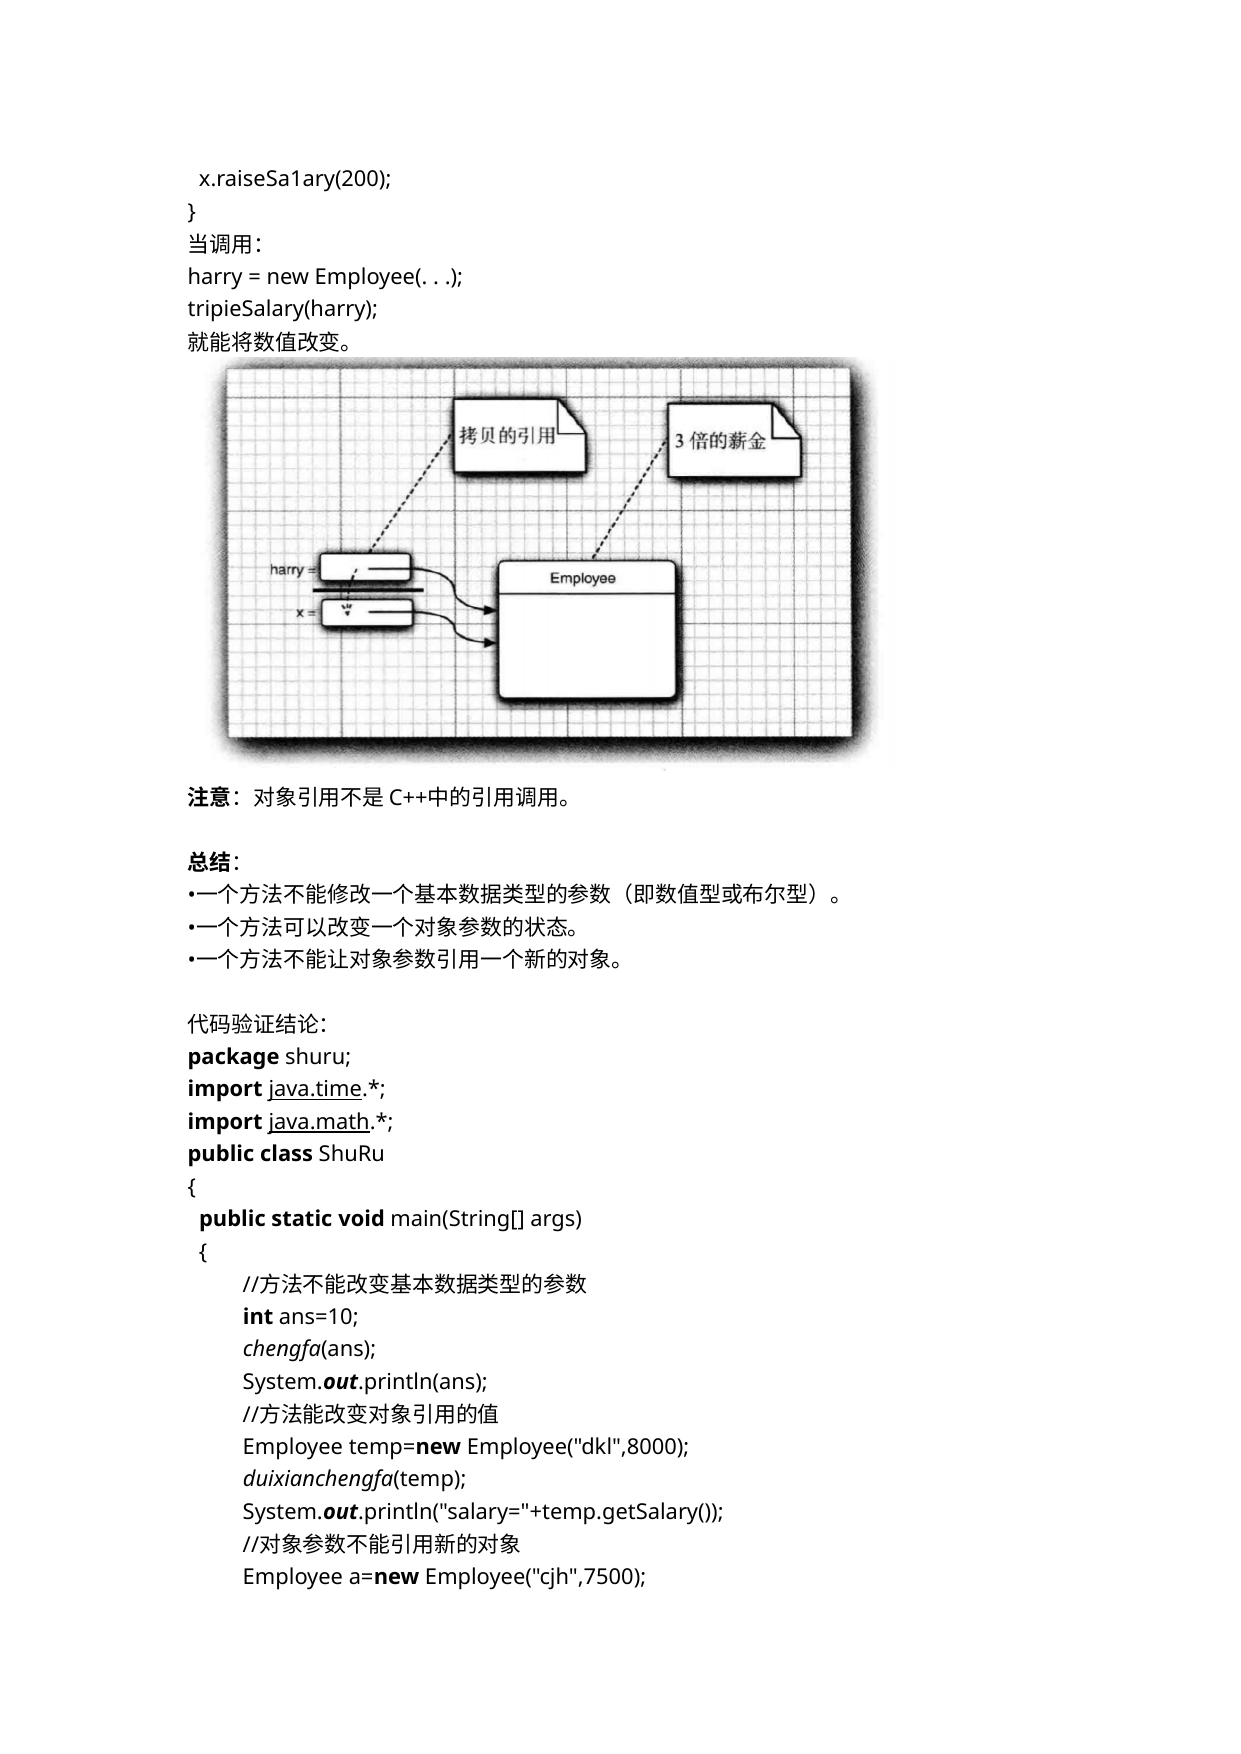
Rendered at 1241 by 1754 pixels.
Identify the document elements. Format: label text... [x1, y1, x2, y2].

text //方法不能改变基本数据类型的参数 [187, 1267, 1053, 1299]
text 注意：对象引用不是C++中的引用调用。 [187, 779, 1053, 812]
text •一个方法可以改变一个对象参数的状态。 [187, 909, 1053, 942]
text System.out.println("salary="+temp.getSalary()); [187, 1494, 1053, 1527]
text 代码验证结论： [187, 1007, 1053, 1039]
text •一个方法不能让对象参数引用一个新的对象。 [187, 942, 1053, 974]
text •一个方法不能修改一个基本数据类型的参数（即数值型或布尔型）。 [187, 877, 1053, 909]
picture [187, 357, 904, 771]
text public class ShuRu [187, 1137, 1053, 1169]
text { [187, 1234, 1053, 1267]
text Employee a=new Employee("cjh",7500); [187, 1559, 1053, 1592]
text chengfa(ans); [187, 1332, 1053, 1364]
text System.out.println(ans); [187, 1364, 1053, 1397]
text } [187, 194, 1053, 227]
text package shuru; [187, 1039, 1053, 1072]
text //对象参数不能引用新的对象 [187, 1527, 1053, 1559]
text { [187, 1169, 1053, 1202]
text 就能将数值改变。 [187, 324, 1053, 357]
text tripieSalary(harry); [187, 292, 1053, 324]
text int ans=10; [187, 1299, 1053, 1332]
text duixianchengfa(temp); [187, 1462, 1053, 1494]
text x.raiseSa1ary(200); [187, 162, 1053, 194]
text public static void main(String[] args) [187, 1202, 1053, 1234]
text 总结： [187, 844, 1053, 877]
text //方法能改变对象引用的值 [187, 1397, 1053, 1429]
text import java.time.*; [187, 1072, 1053, 1104]
text Employee temp=new Employee("dkl",8000); [187, 1429, 1053, 1462]
text import java.math.*; [187, 1104, 1053, 1137]
text harry = new Employee(. . .); [187, 259, 1053, 292]
text 当调用： [187, 227, 1053, 259]
